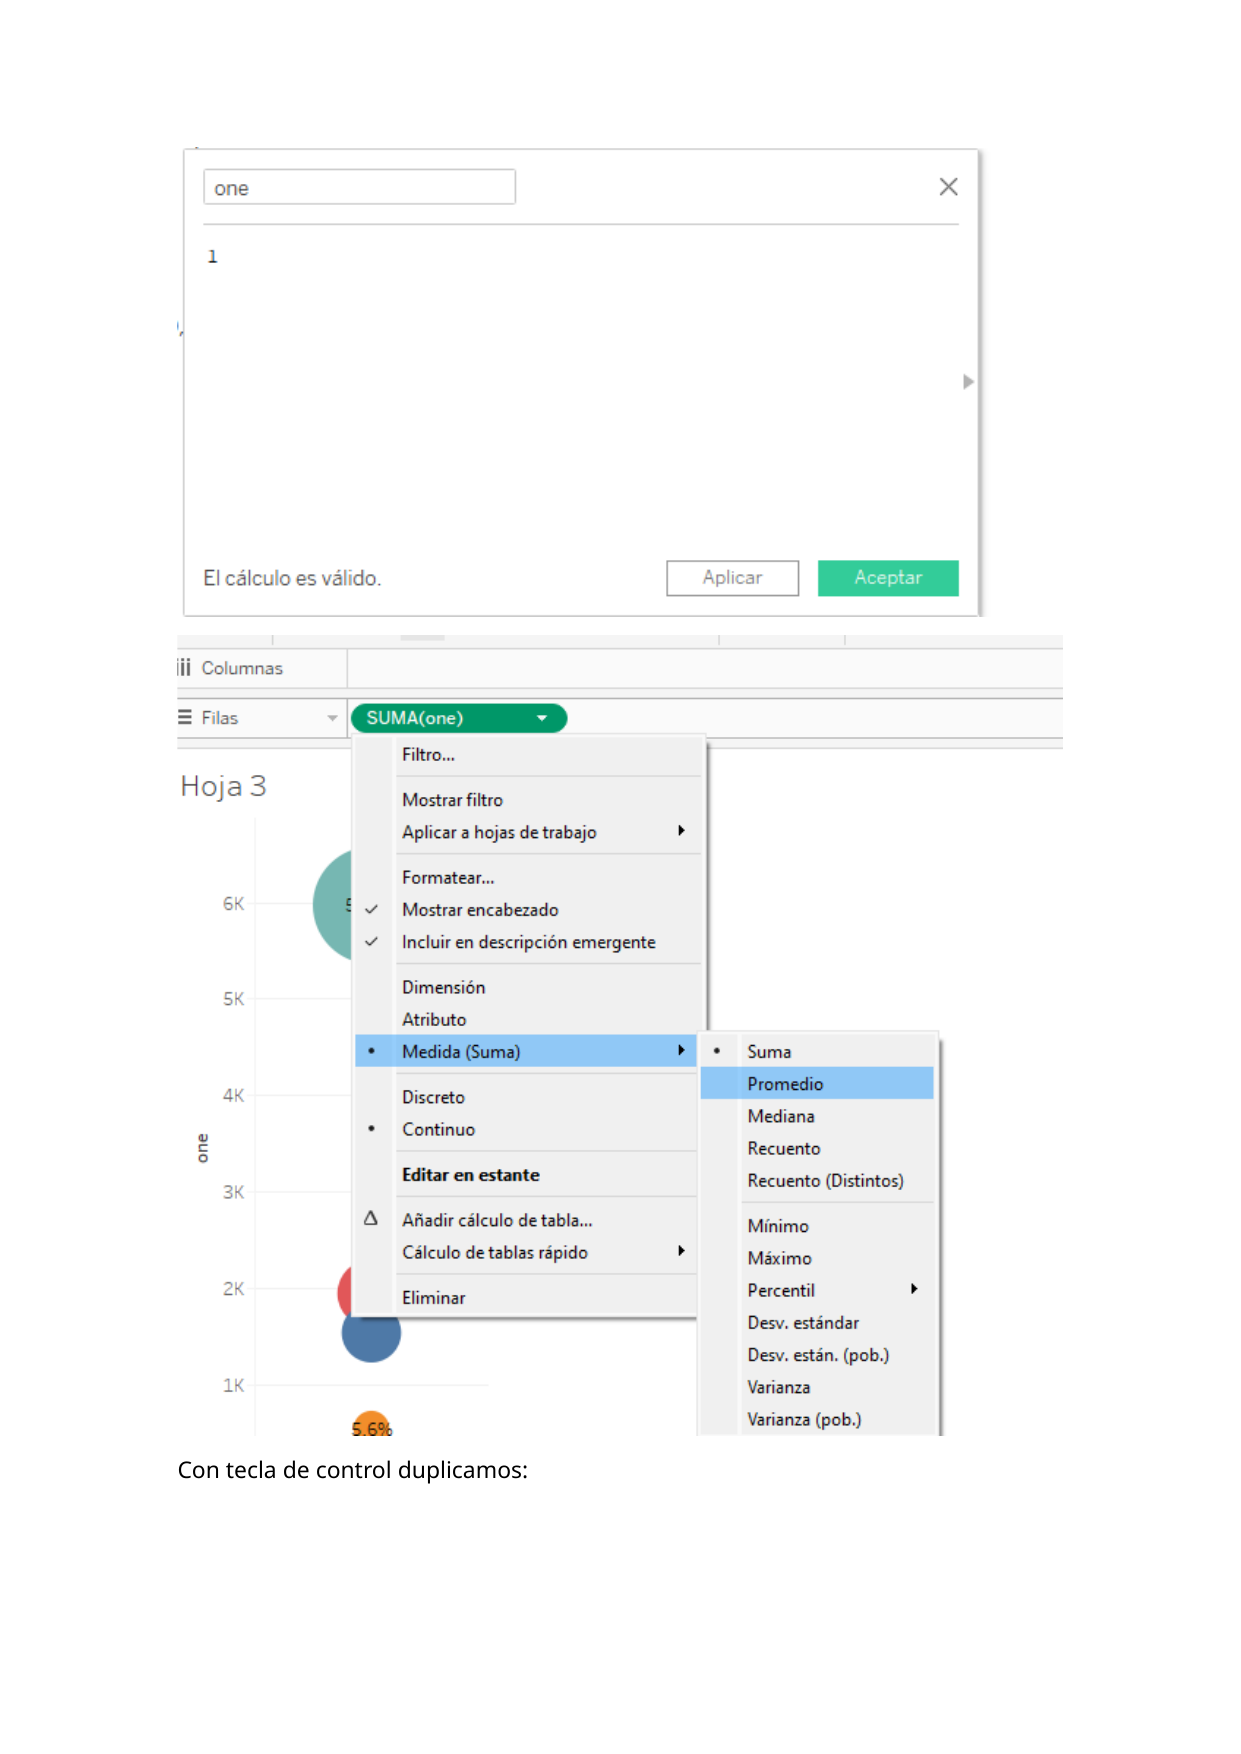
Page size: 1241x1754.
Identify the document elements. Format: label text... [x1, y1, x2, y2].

text Con tecla de control duplicamos: [177, 1454, 1063, 1486]
picture [177, 147, 1003, 617]
picture [177, 635, 1063, 1436]
